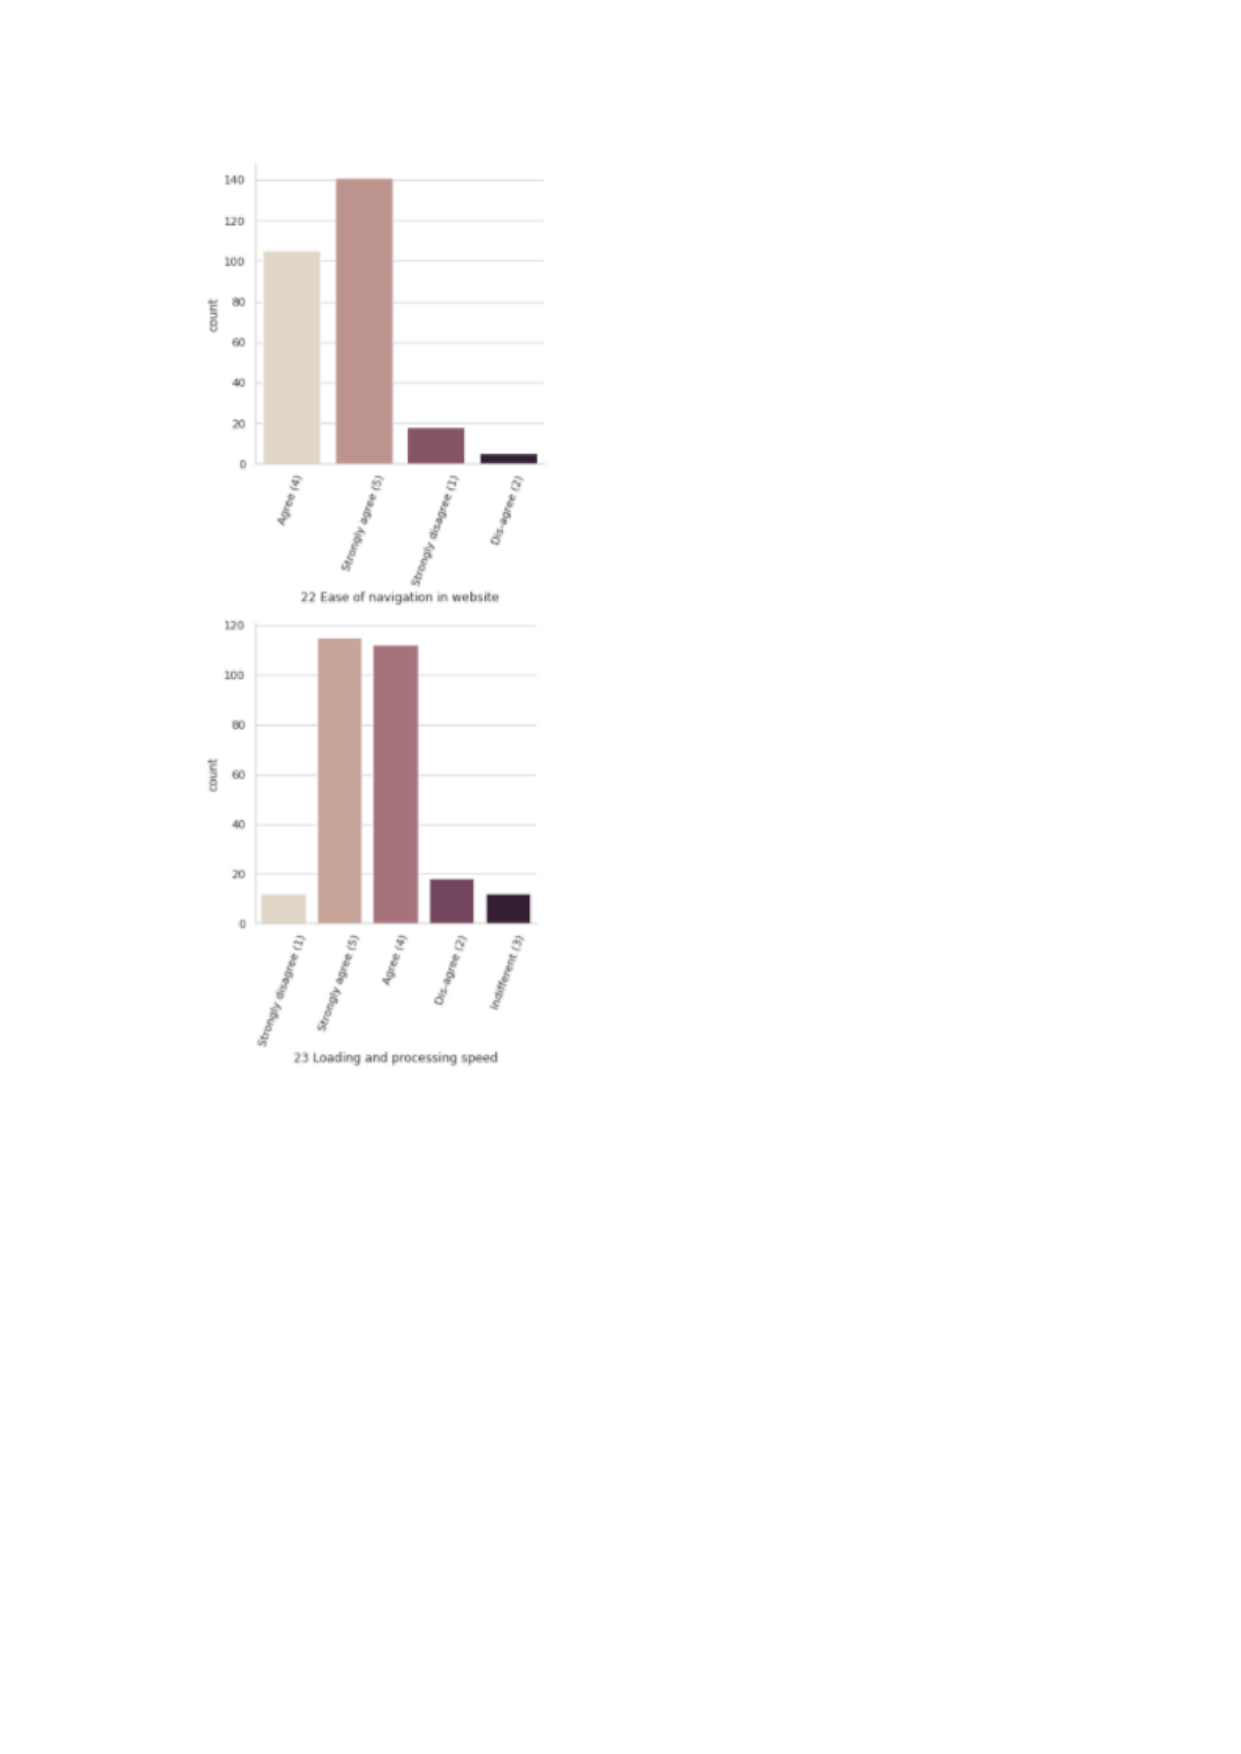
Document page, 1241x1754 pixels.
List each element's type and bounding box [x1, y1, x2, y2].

picture [150, 150, 766, 1077]
